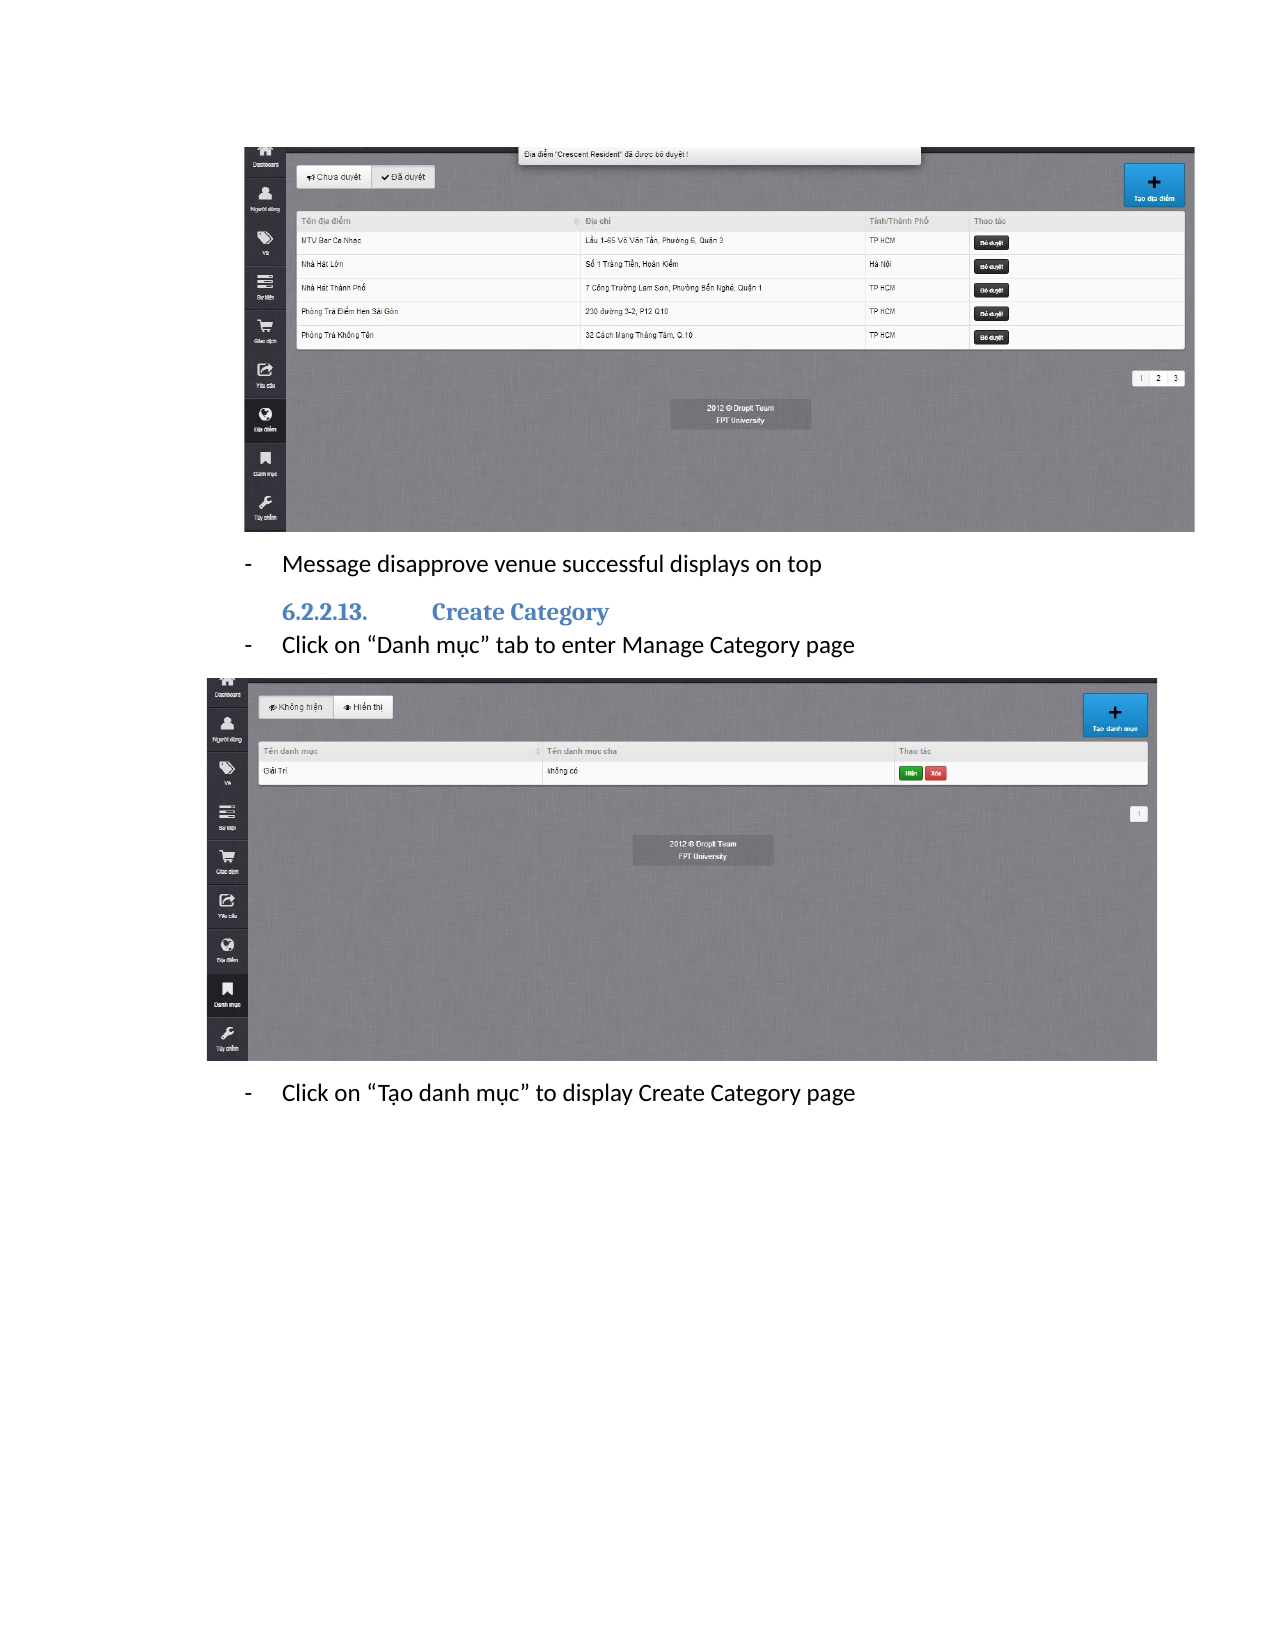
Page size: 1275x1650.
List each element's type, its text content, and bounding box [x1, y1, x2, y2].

picture [244, 147, 1195, 532]
subtitle Create Category [282, 598, 1157, 627]
list Click on “Tạo danh mục” to display Create Category page [244, 1077, 1157, 1107]
list Message disapprove venue successful displays on top [244, 548, 1157, 579]
list Click on “Danh mục” tab to enter Manage Category page [244, 629, 1157, 659]
picture [206, 678, 1158, 1061]
